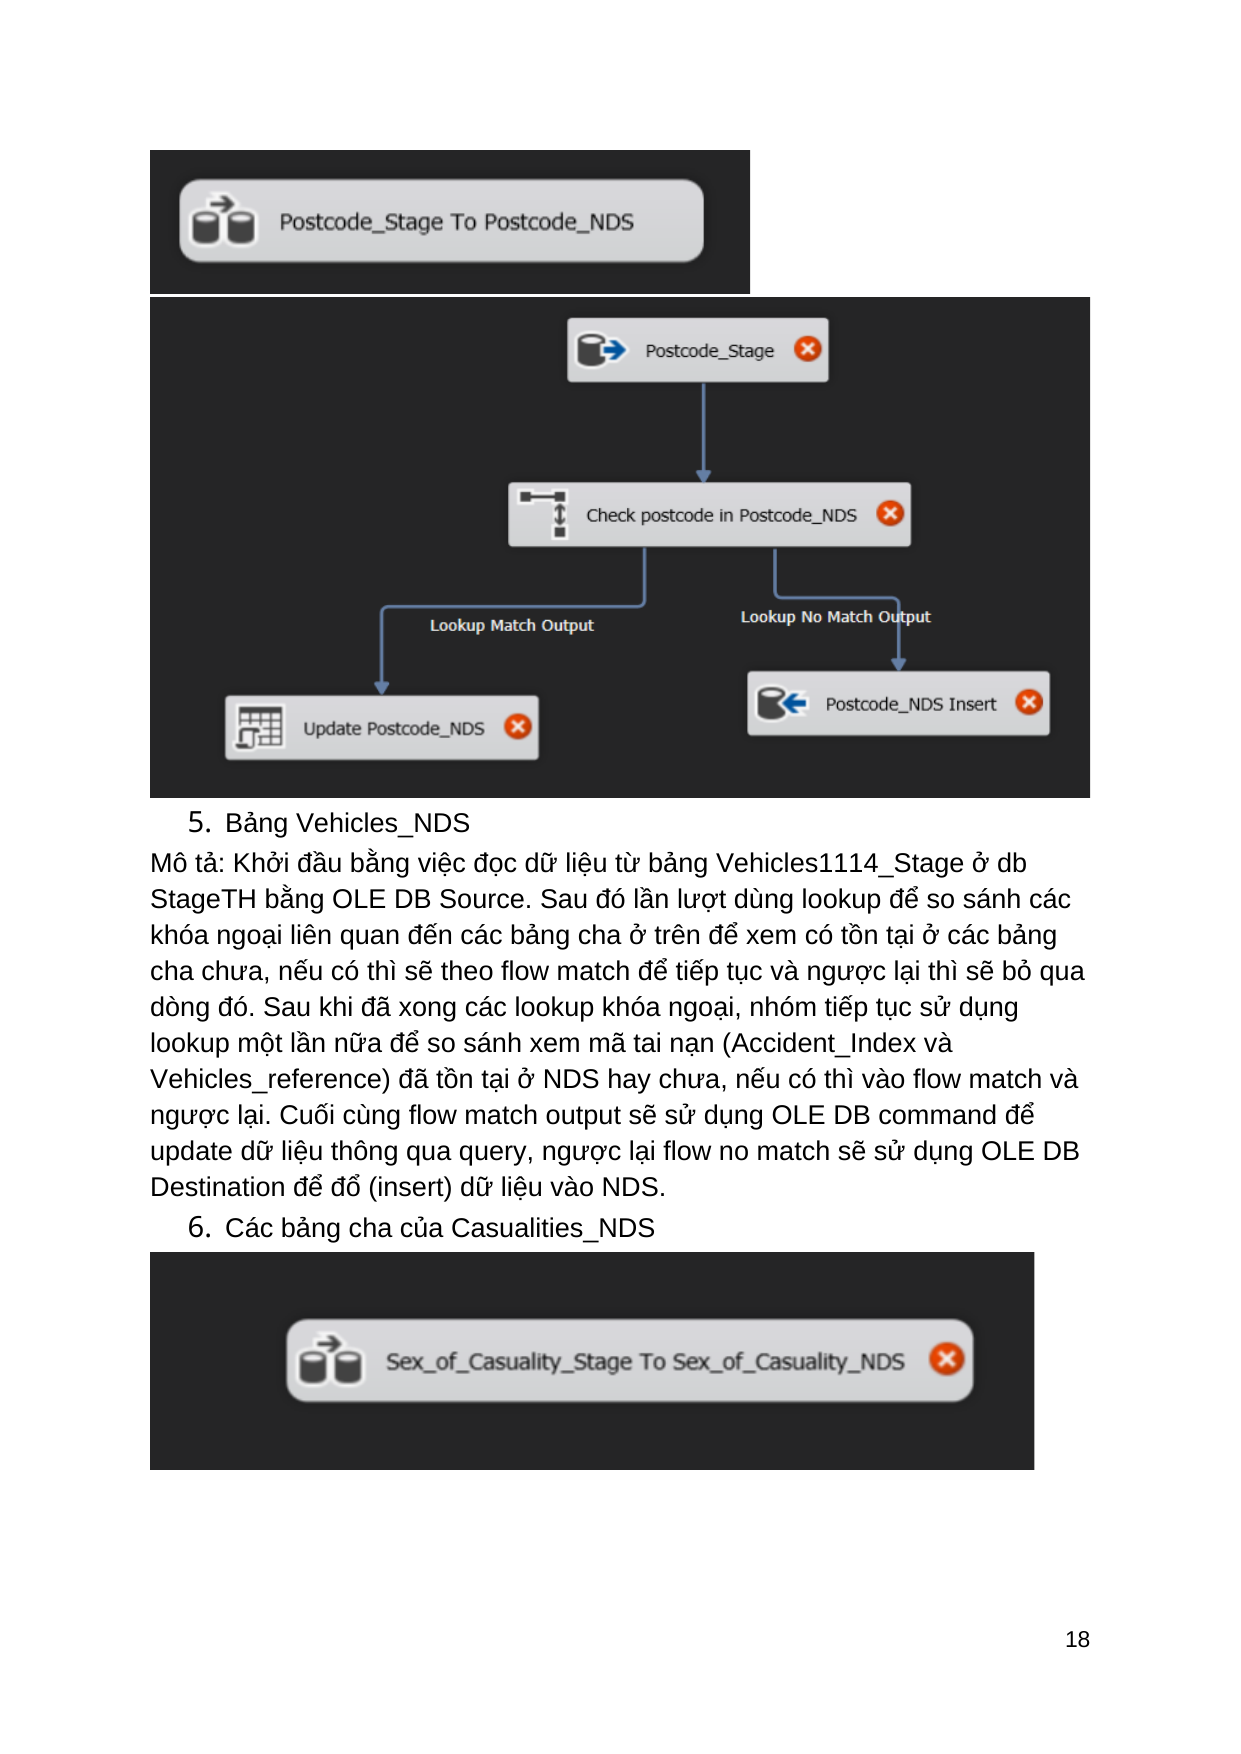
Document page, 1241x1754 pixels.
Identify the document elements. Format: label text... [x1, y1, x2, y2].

picture [150, 1252, 1035, 1470]
picture [150, 297, 1091, 798]
text Mô tả: Khởi đầu bằng việc đọc dữ liệu từ bảng Vehicles1114_Stage ở db StageTH bằng OLE DB Source. Sau đó lần lượt dùng lookup để so sánh các khóa ngoại liên quan đến các bảng cha ở trên để xem có tồn tại ở các bảng cha chưa, nếu có thì sẽ theo flow match để tiếp tục và ngược lại thì sẽ bỏ qua dòng đó. Sau khi đã xong các lookup khóa ngoại, nhóm tiếp tục sử dụng lookup một lần nữa để so sánh xem mã tai nạn (Accident_Index và Vehicles_reference) đã tồn tại ở NDS hay chưa, nếu có thì vào flow match và ngược lại. Cuối cùng flow match output sẽ sử dụng OLE DB command để update dữ liệu thông qua query, ngược lại flow no match sẽ sử dụng OLE DB Destination để đổ (insert) dữ liệu vào NDS. [150, 847, 1090, 1202]
list Bảng Vehicles_NDS [187, 801, 1090, 841]
list Các bảng cha của Casualities_NDS [187, 1206, 1090, 1246]
picture [150, 150, 750, 294]
